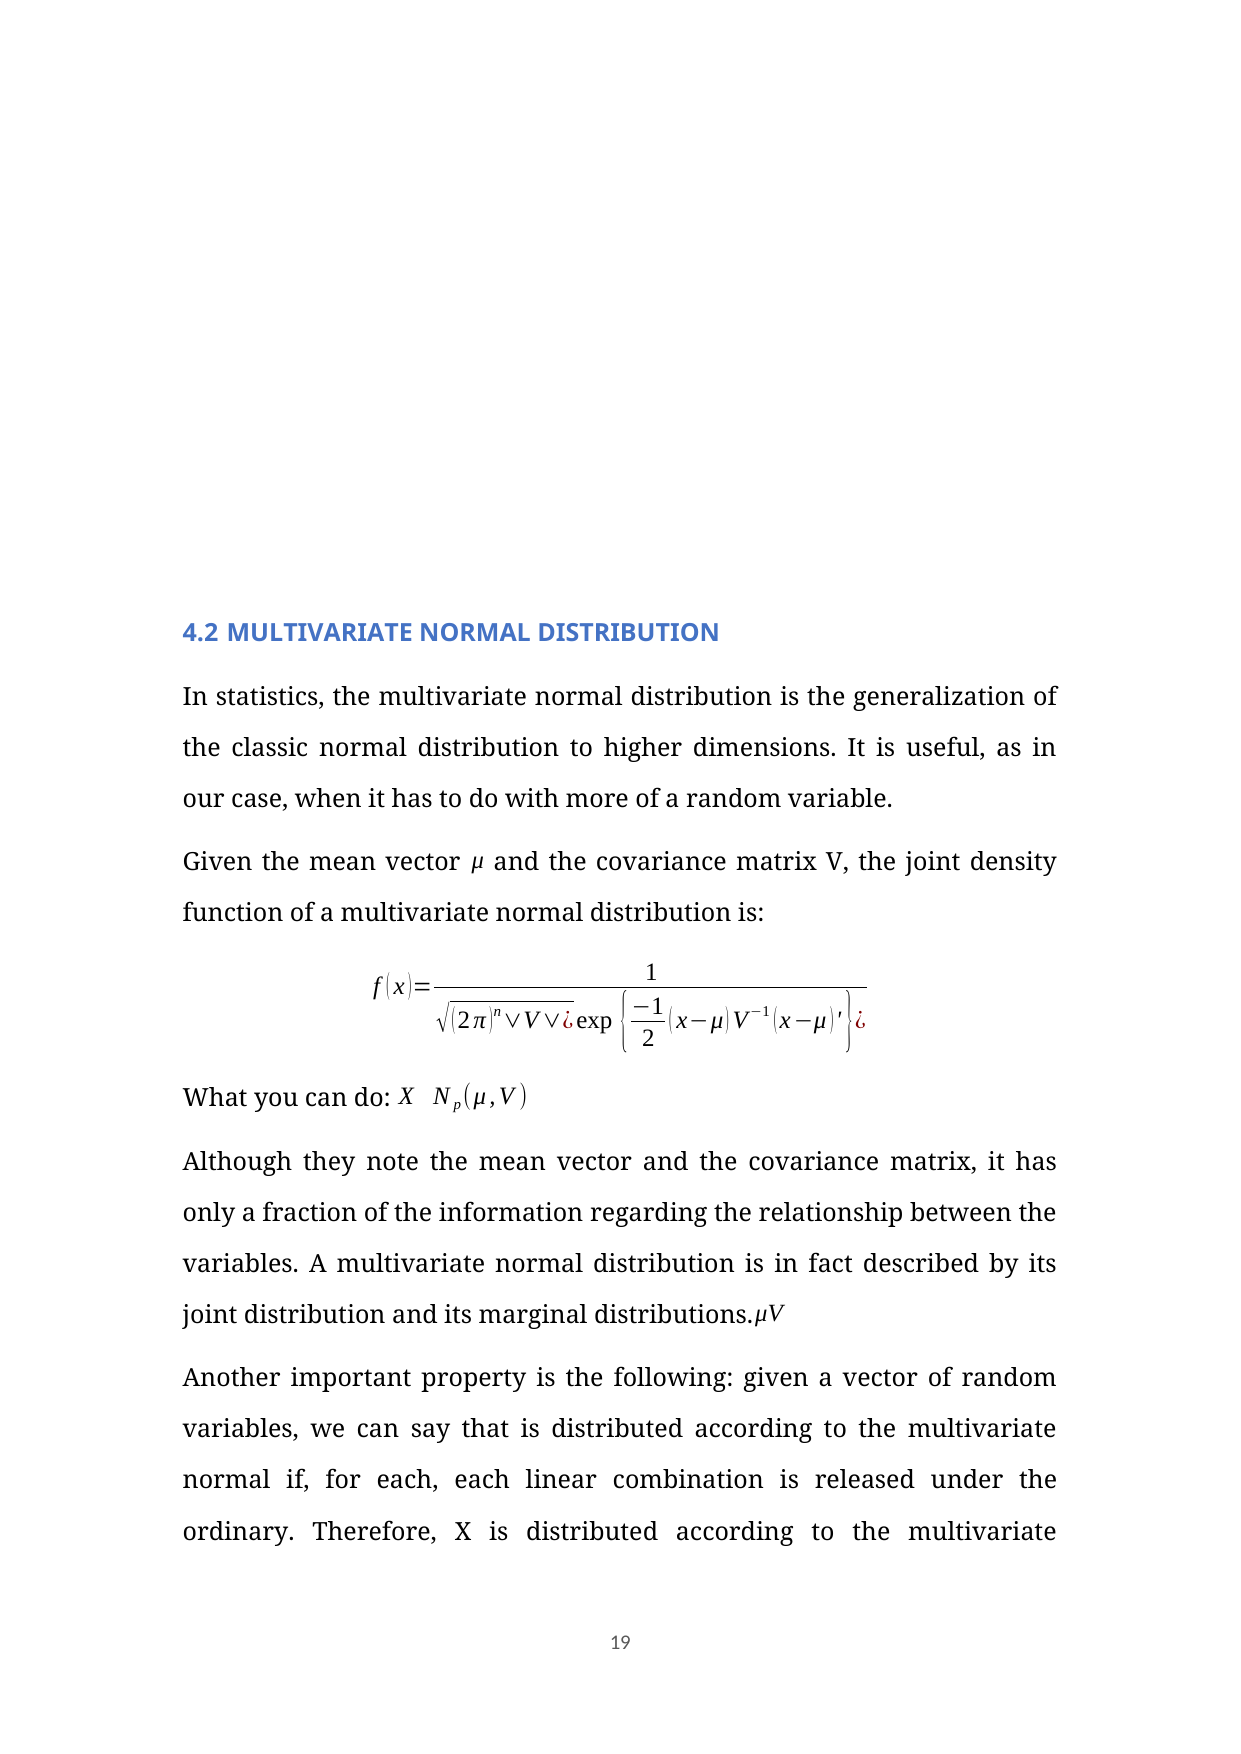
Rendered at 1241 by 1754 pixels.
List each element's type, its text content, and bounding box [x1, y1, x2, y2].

subtitle multivariate normal distribution [182, 615, 1058, 649]
text What you can do: [182, 1080, 1058, 1114]
text In statistics, the multivariate normal distribution is the generalization of the classic normal distribution to higher dimensions. It is useful, as in our case, when it has to do with more of a random variable. [182, 678, 1058, 814]
text Given the mean vector and the covariance matrix V, the joint density function of a multivariate normal distribution is: [182, 844, 1058, 929]
text Although they note the mean vector and the covariance matrix, it has only a fraction of the information regarding the relationship between the variables. A multivariate normal distribution is in fact described by its joint distribution and its marginal distributions. [182, 1143, 1058, 1331]
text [182, 1360, 1058, 1547]
